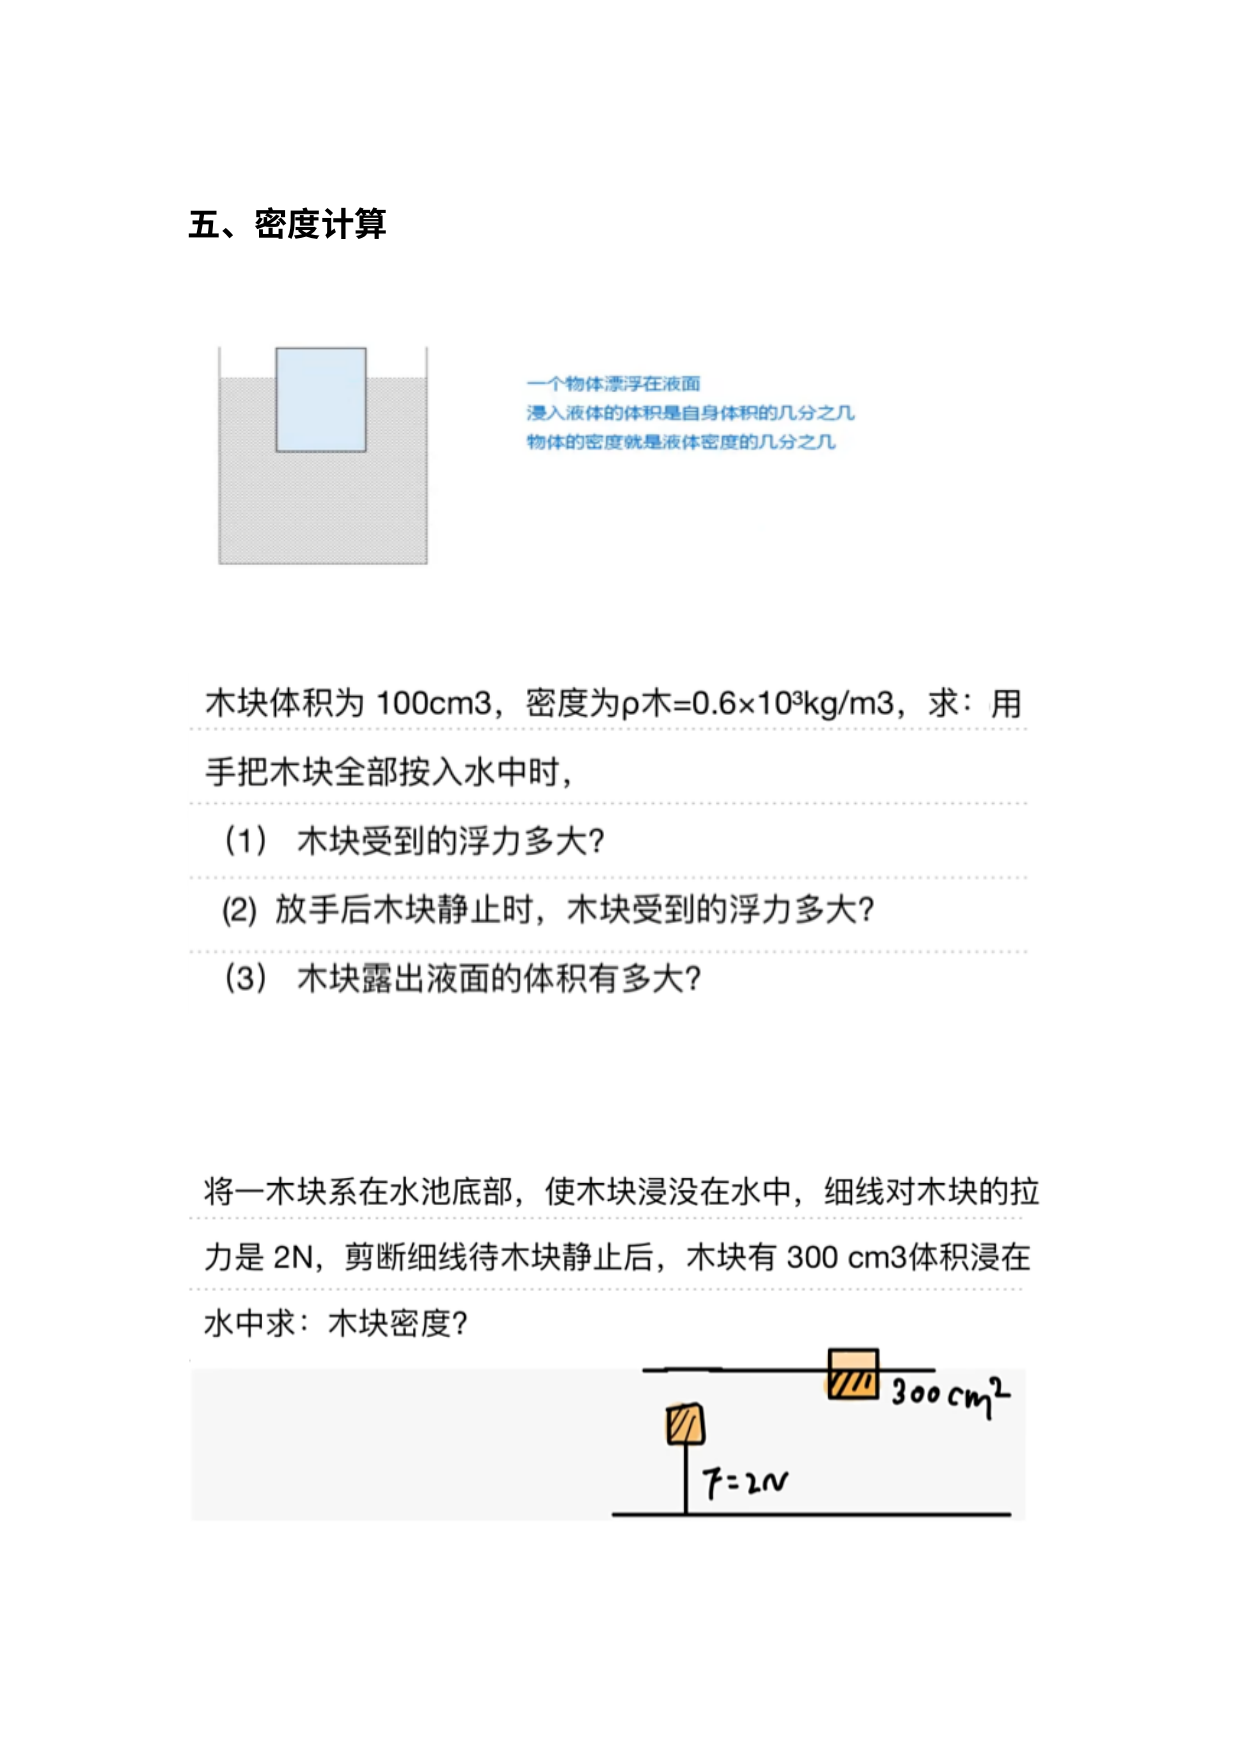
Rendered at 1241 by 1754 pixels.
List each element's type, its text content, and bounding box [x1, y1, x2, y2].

subtitle 密度计算 [187, 189, 1053, 254]
picture [187, 673, 1030, 1014]
picture [187, 1160, 1053, 1531]
picture [187, 315, 1052, 576]
